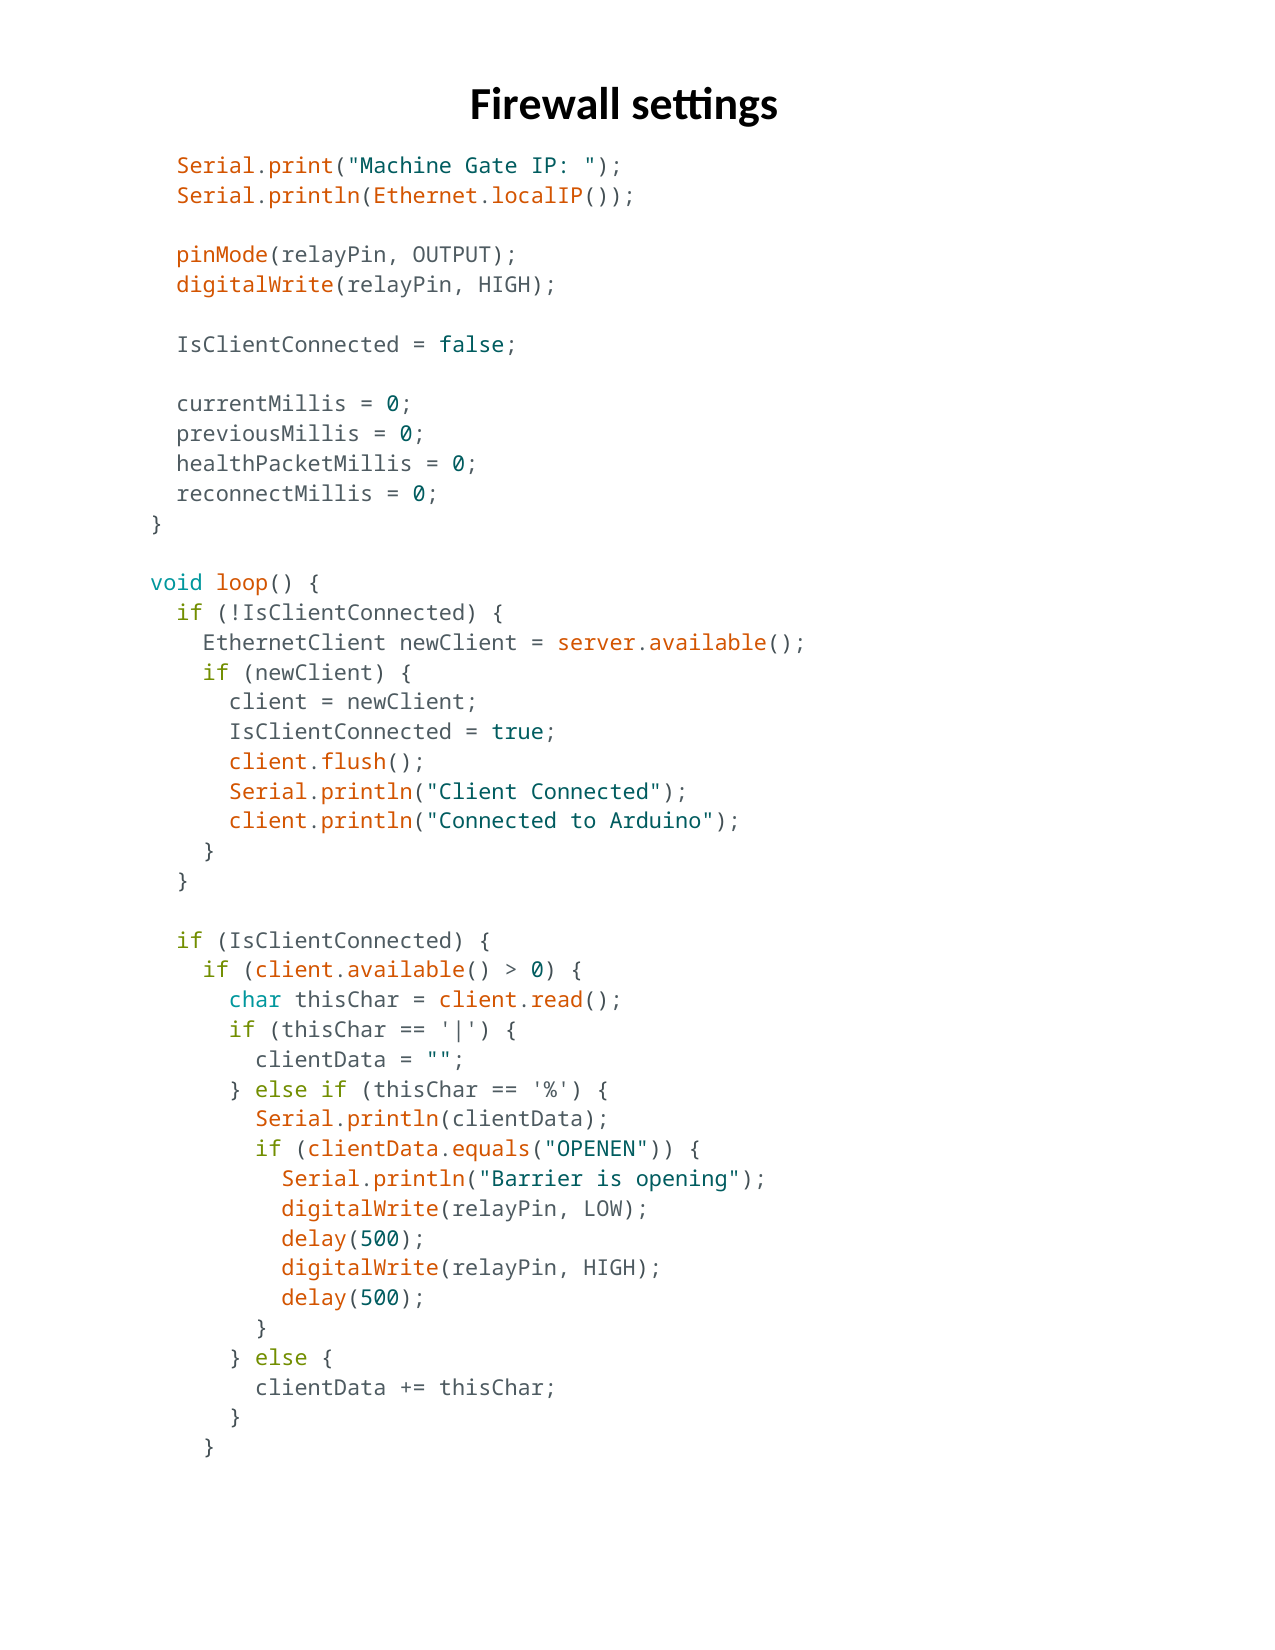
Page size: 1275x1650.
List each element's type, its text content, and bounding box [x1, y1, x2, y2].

text if (!IsClientConnected) { [150, 597, 1125, 627]
text } [150, 1431, 1125, 1461]
text digitalWrite(relayPin, HIGH); [150, 269, 1125, 299]
text } else { [150, 1342, 1125, 1371]
text delay(500); [150, 1282, 1125, 1312]
text char thisChar = client.read(); [150, 984, 1125, 1014]
text } [150, 865, 1125, 895]
text IsClientConnected = false; [150, 329, 1125, 358]
text } [150, 835, 1125, 865]
text healthPacketMillis = 0; [150, 448, 1125, 478]
text client.println("Connected to Arduino"); [150, 805, 1125, 835]
text if (clientData.equals("OPENEN")) { [150, 1133, 1125, 1163]
text client.flush(); [150, 746, 1125, 776]
text previousMillis = 0; [150, 418, 1125, 448]
text } [150, 507, 1125, 537]
text pinMode(relayPin, OUTPUT); [150, 239, 1125, 269]
text client = newClient; [150, 686, 1125, 716]
text if (thisChar == '|') { [150, 1014, 1125, 1044]
text EthernetClient newClient = server.available(); [150, 627, 1125, 656]
text IsClientConnected = true; [150, 716, 1125, 746]
text Serial.println("Client Connected"); [150, 776, 1125, 805]
text Serial.println(Ethernet.localIP()); [150, 180, 1125, 209]
text delay(500); [150, 1222, 1125, 1252]
text digitalWrite(relayPin, HIGH); [150, 1252, 1125, 1282]
text } [150, 1401, 1125, 1431]
text } [150, 1312, 1125, 1342]
text clientData += thisChar; [150, 1371, 1125, 1401]
text if (newClient) { [150, 656, 1125, 686]
text Serial.print("Machine Gate IP: "); [150, 150, 1125, 180]
text if (client.available() > 0) { [150, 954, 1125, 984]
text if (IsClientConnected) { [150, 924, 1125, 954]
text } else if (thisChar == '%') { [150, 1073, 1125, 1103]
text Serial.println(clientData); [150, 1103, 1125, 1133]
text reconnectMillis = 0; [150, 478, 1125, 507]
text digitalWrite(relayPin, LOW); [150, 1193, 1125, 1222]
text currentMillis = 0; [150, 388, 1125, 418]
text clientData = ""; [150, 1044, 1125, 1073]
text void loop() { [150, 567, 1125, 597]
text Serial.println("Barrier is opening"); [150, 1163, 1125, 1193]
